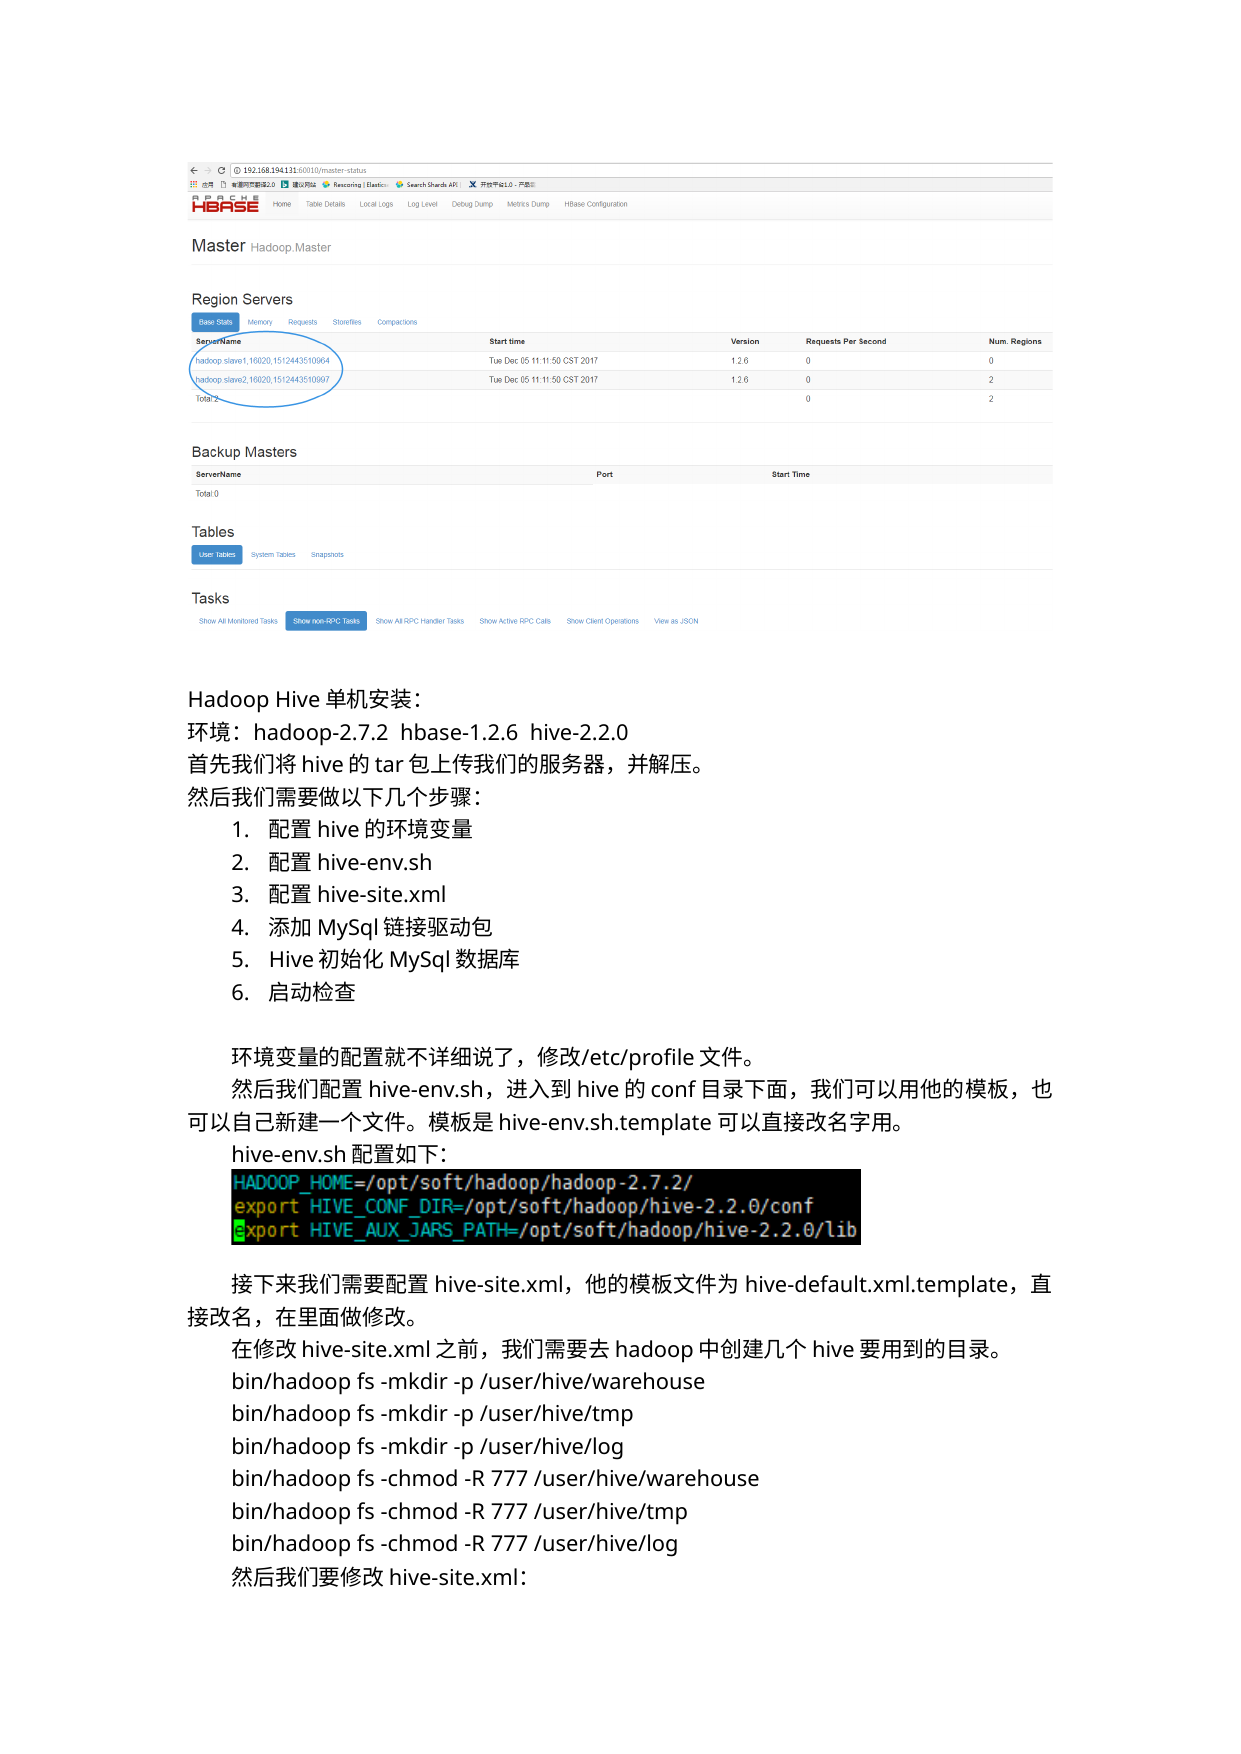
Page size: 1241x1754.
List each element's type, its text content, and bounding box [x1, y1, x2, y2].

text bin/hadoop fs -chmod -R 777 /user/hive/tmp [187, 1494, 1053, 1527]
text Hadoop Hive单机安装： [187, 682, 1053, 714]
list 添加MySql链接驱动包 [231, 909, 1053, 942]
text 在修改hive-site.xml之前，我们需要去hadoop中创建几个hive要用到的目录。 [187, 1332, 1053, 1364]
text bin/hadoop fs -chmod -R 777 /user/hive/log [187, 1527, 1053, 1559]
list 配置hive的环境变量 [231, 812, 1053, 844]
list 配置hive-env.sh [231, 844, 1053, 877]
text 环境：hadoop-2.7.2 hbase-1.2.6 hive-2.2.0 [187, 714, 1053, 747]
text bin/hadoop fs -chmod -R 777 /user/hive/warehouse [187, 1462, 1053, 1494]
text bin/hadoop fs -mkdir -p /user/hive/log [187, 1429, 1053, 1462]
text 环境变量的配置就不详细说了，修改/etc/profile文件。 [187, 1039, 1053, 1072]
picture [187, 162, 1053, 631]
picture [231, 1169, 861, 1245]
list 配置hive-site.xml [231, 877, 1053, 909]
text bin/hadoop fs -mkdir -p /user/hive/warehouse [187, 1364, 1053, 1397]
list 启动检查 [231, 974, 1053, 1007]
text 然后我们配置hive-env.sh，进入到hive的conf目录下面，我们可以用他的模板，也可以自己新建一个文件。模板是hive-env.sh.template 可以直接改名字用。 [187, 1072, 1053, 1137]
text hive-env.sh配置如下： [187, 1137, 1053, 1169]
text 接下来我们需要配置hive-site.xml，他的模板文件为hive-default.xml.template，直接改名，在里面做修改。 [187, 1267, 1053, 1332]
text bin/hadoop fs -mkdir -p /user/hive/tmp [187, 1397, 1053, 1429]
text 然后我们要修改hive-site.xml： [187, 1559, 1053, 1592]
list Hive初始化MySql数据库 [231, 942, 1053, 974]
text 然后我们需要做以下几个步骤： [187, 779, 1053, 812]
text 首先我们将hive的tar包上传我们的服务器，并解压。 [187, 747, 1053, 779]
